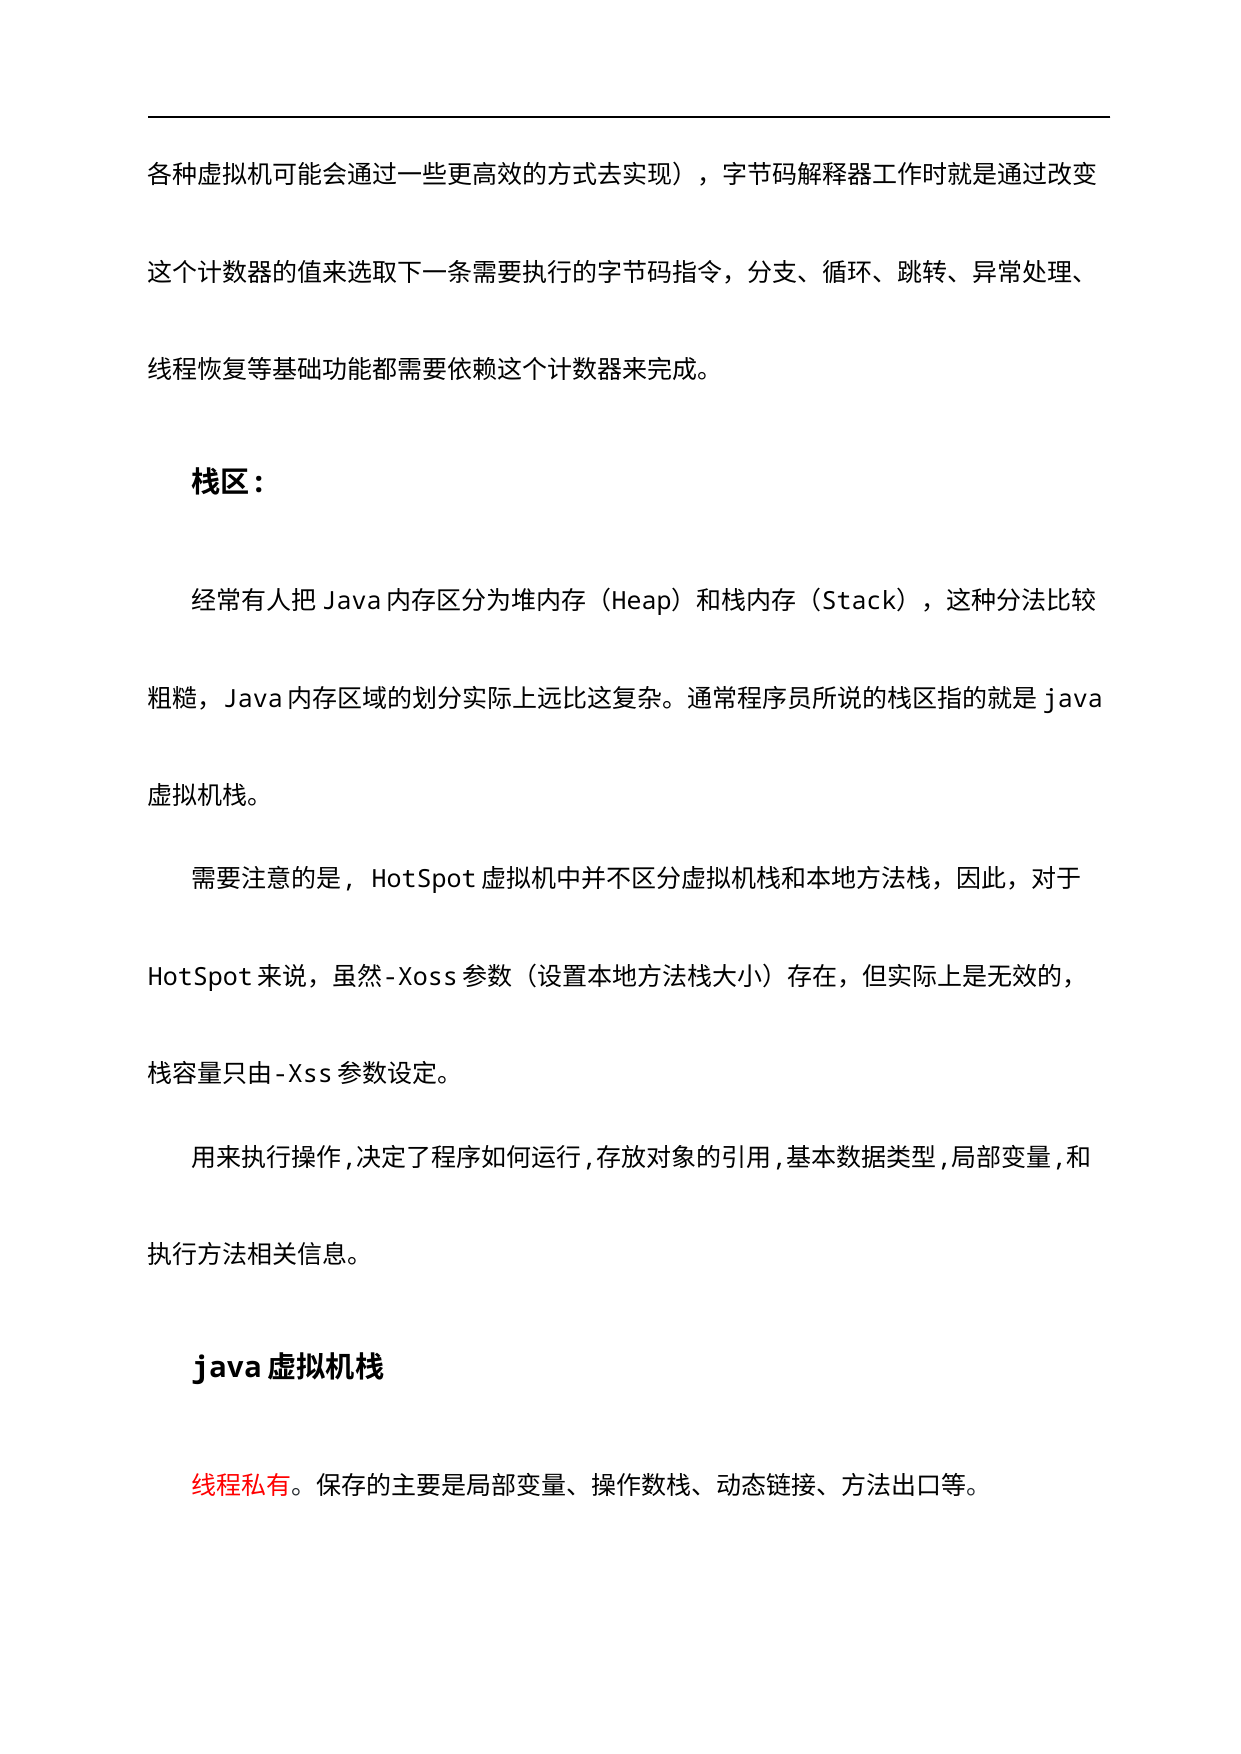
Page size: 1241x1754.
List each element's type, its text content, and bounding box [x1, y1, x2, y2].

text 经常有人把Java内存区分为堆内存（Heap）和栈内存（Stack），这种分法比较粗糙，Java内存区域的划分实际上远比这复杂。通常程序员所说的栈区指的就是java虚拟机栈。 [148, 566, 1110, 826]
subtitle java虚拟机栈 [148, 1332, 1110, 1397]
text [148, 140, 1110, 400]
text 需要注意的是, HotSpot虚拟机中并不区分虚拟机栈和本地方法栈，因此，对于HotSpot来说，虽然-Xoss参数（设置本地方法栈大小）存在，但实际上是无效的，栈容量只由-Xss参数设定。 [148, 844, 1110, 1104]
text 线程私有。保存的主要是局部变量、操作数栈、动态链接、方法出口等。 [148, 1451, 1110, 1516]
text 用来执行操作,决定了程序如何运行,存放对象的引用,基本数据类型,局部变量,和执行方法相关信息。 [148, 1123, 1110, 1285]
subtitle 栈区: [148, 447, 1110, 512]
